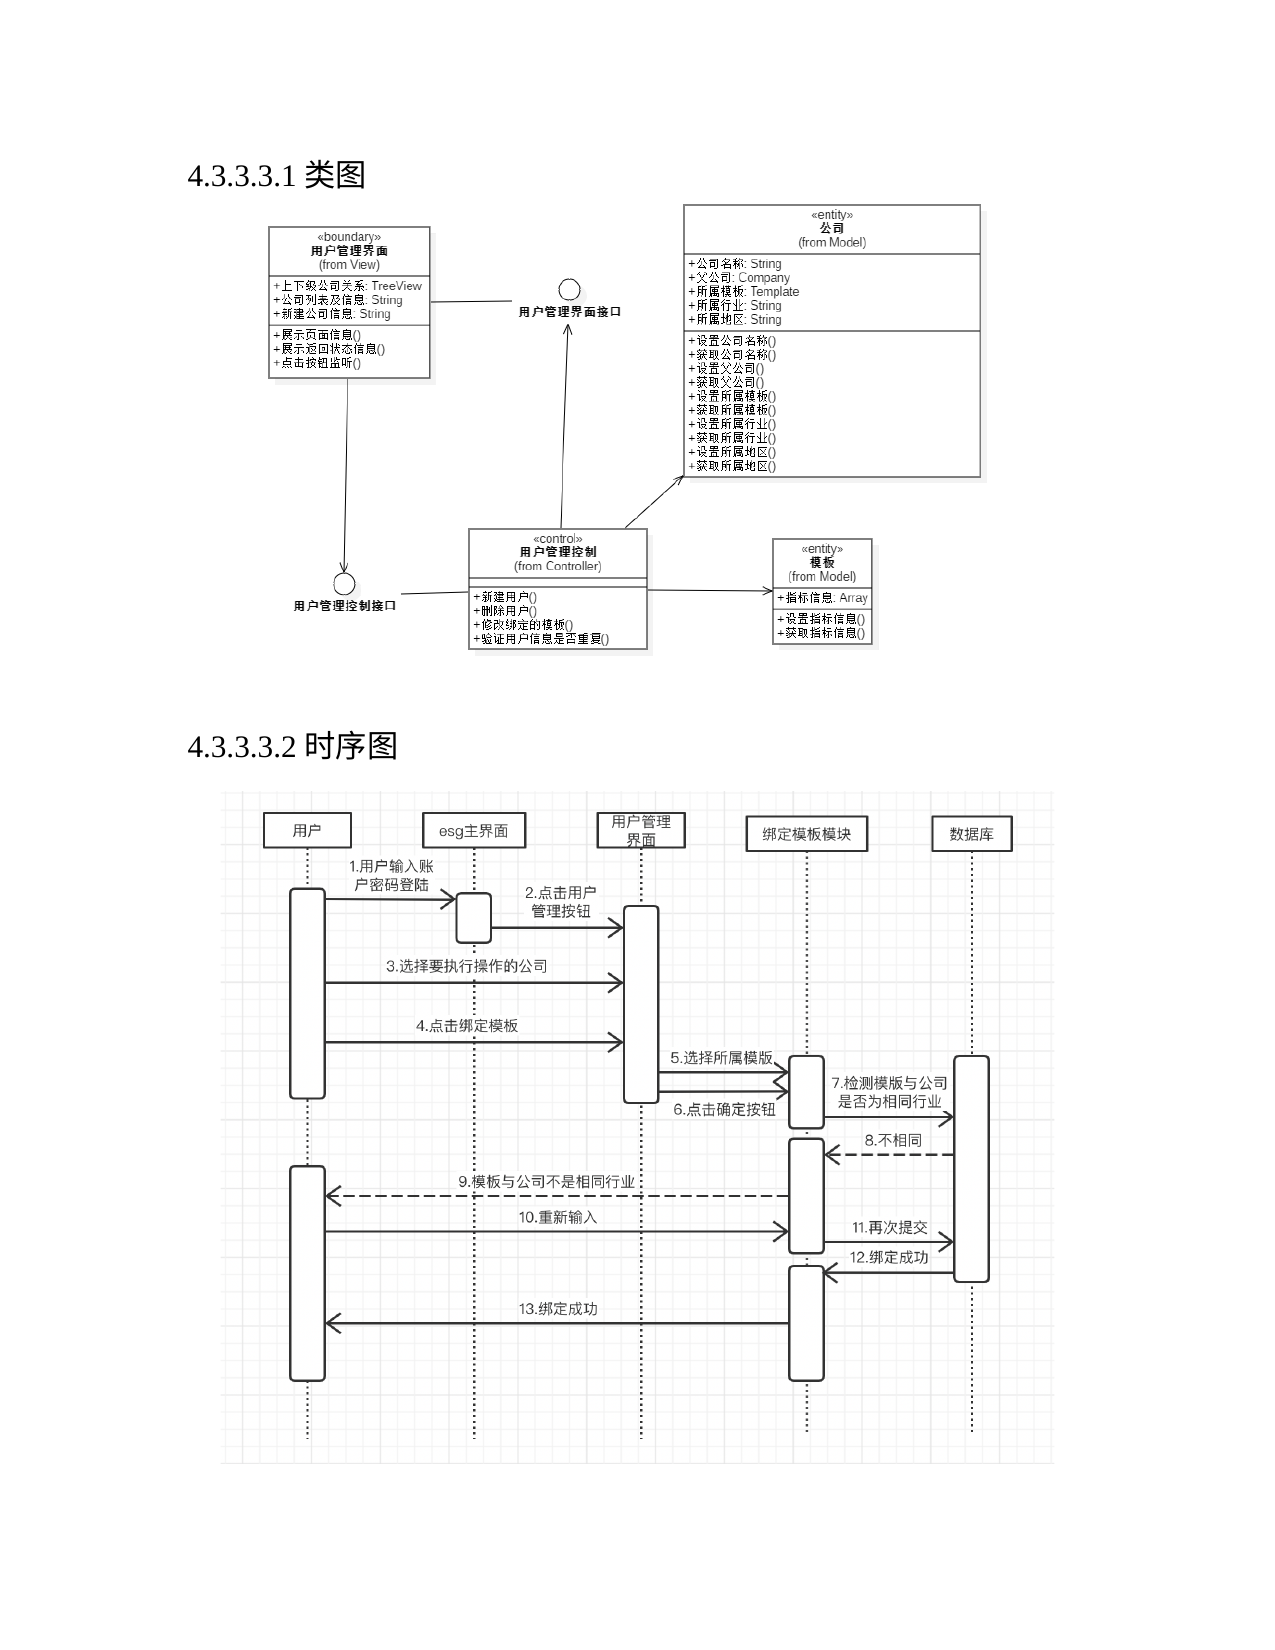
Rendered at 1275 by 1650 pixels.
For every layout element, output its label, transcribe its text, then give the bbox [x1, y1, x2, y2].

text 4.3.3.3.1 类图 [187, 150, 1088, 195]
picture [220, 791, 1055, 1464]
text 4.3.3.3.2 时序图 [187, 721, 1088, 766]
picture [259, 195, 1017, 686]
